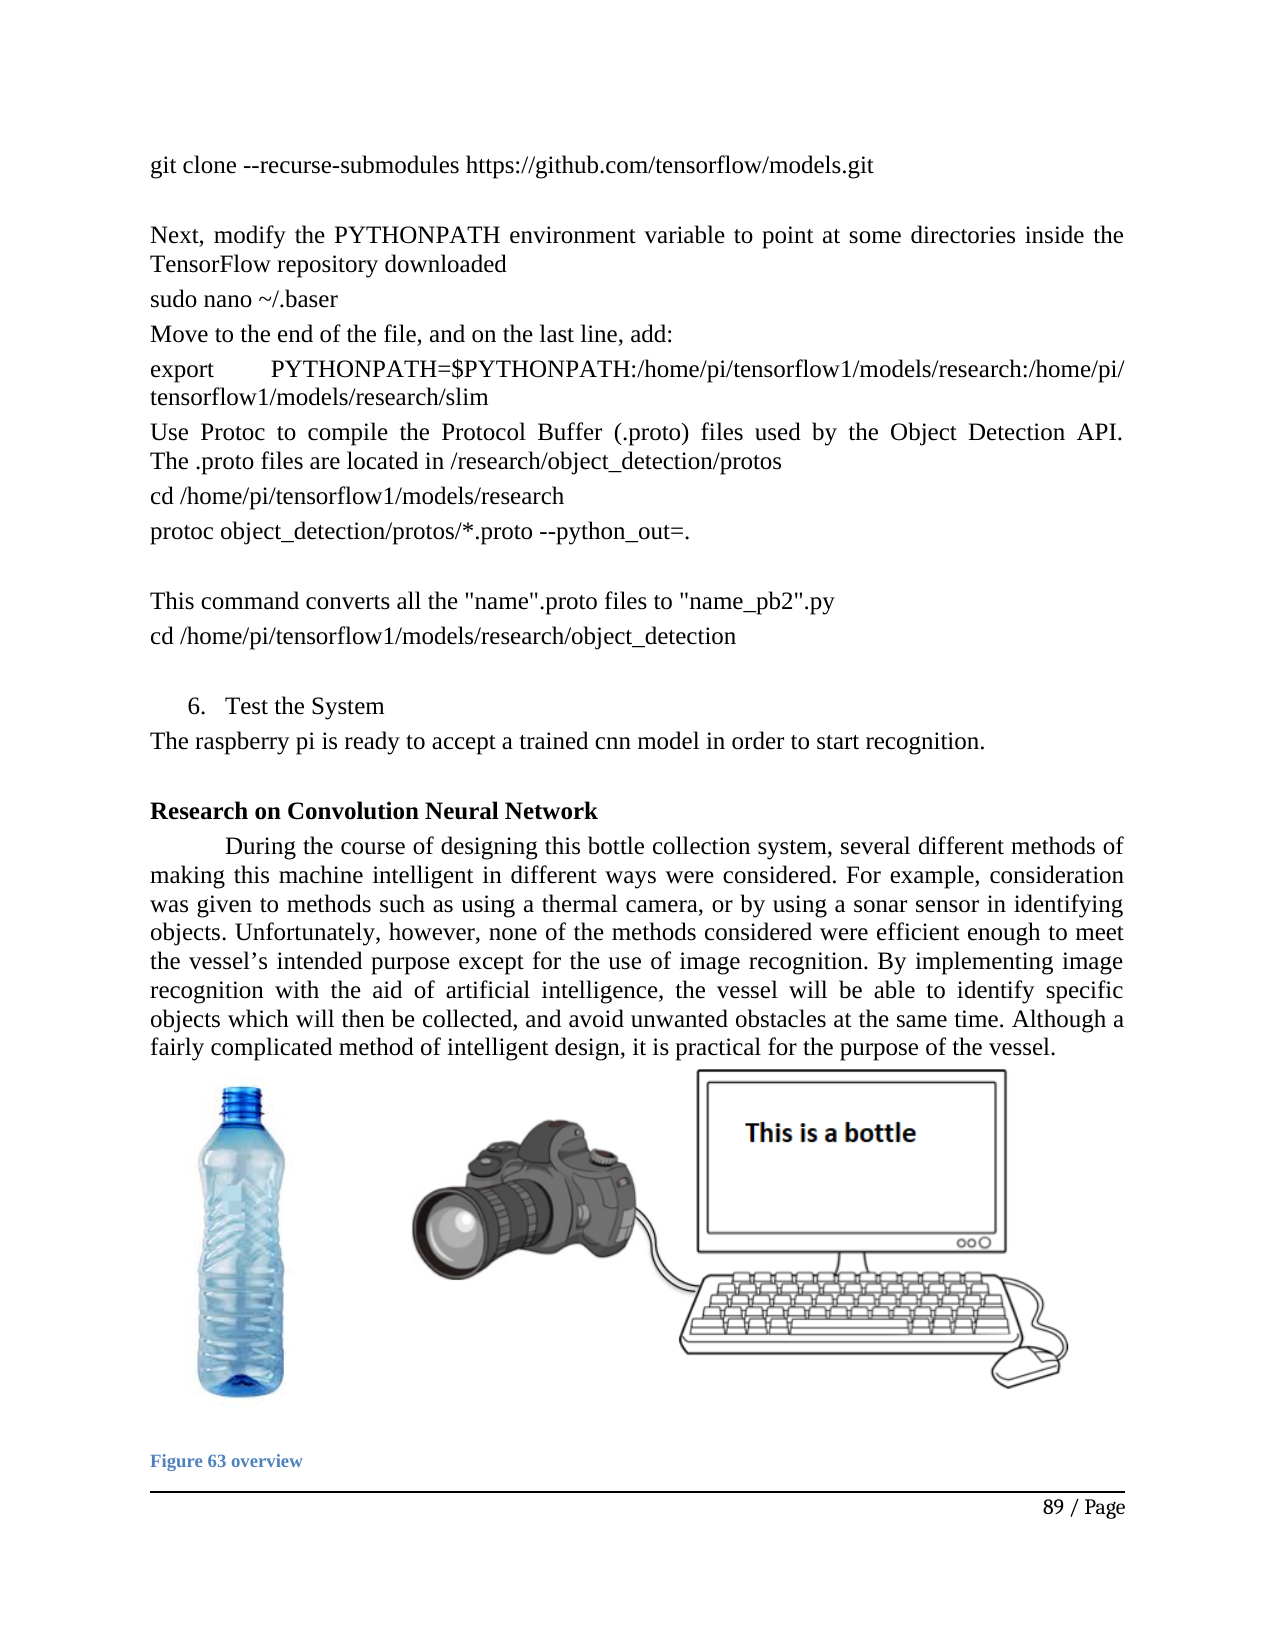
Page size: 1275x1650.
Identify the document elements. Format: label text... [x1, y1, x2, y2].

text protoc object_detection/protos/*.proto --python_out=. [150, 516, 1125, 545]
text Move to the end of the file, and on the last line, add: [150, 319, 1125, 347]
text Research on Convolution Neural Network [150, 796, 1125, 825]
text Next, modify the PYTHONPATH environment variable to point at some directories inside the TensorFlow repository downloaded [150, 220, 1125, 277]
text cd /home/pi/tensorflow1/models/research [150, 481, 1125, 510]
text sudo nano ~/.baser [150, 284, 1125, 312]
list Test the System [187, 691, 1125, 720]
text git clone --recurse-submodules https://github.com/tensorflow/models.git [150, 150, 1125, 179]
picture [150, 1067, 1107, 1444]
text cd /home/pi/tensorflow1/models/research/object_detection [150, 621, 1125, 650]
text Use Protoc to compile the Protocol Buffer (.proto) files used by the Object Detection API. The .proto files are located in /research/object_detection/protos [150, 417, 1125, 475]
text The raspberry pi is ready to accept a trained cnn model in order to start recognition. [150, 726, 1125, 755]
text This command converts all the "name".proto files to "name_pb2".py [150, 586, 1125, 615]
text During the course of designing this bottle collection system, several different methods of making this machine intelligent in different ways were considered. For example, consideration was given to methods such as using a thermal camera, or by using a sonar sensor in identifying objects. Unfortunately, however, none of the methods considered were efficient enough to meet the vessel’s intended purpose except for the use of image recognition. By implementing image recognition with the aid of artificial intelligence, the vessel will be able to identify specific objects which will then be collected, and avoid unwanted obstacles at the same time. Although a fairly complicated method of intelligent design, it is practical for the purpose of the vessel. [150, 831, 1125, 1061]
text export PYTHONPATH=$PYTHONPATH:/home/pi/tensorflow1/models/research:/home/pi/tensorflow1/models/research/slim [150, 354, 1125, 411]
